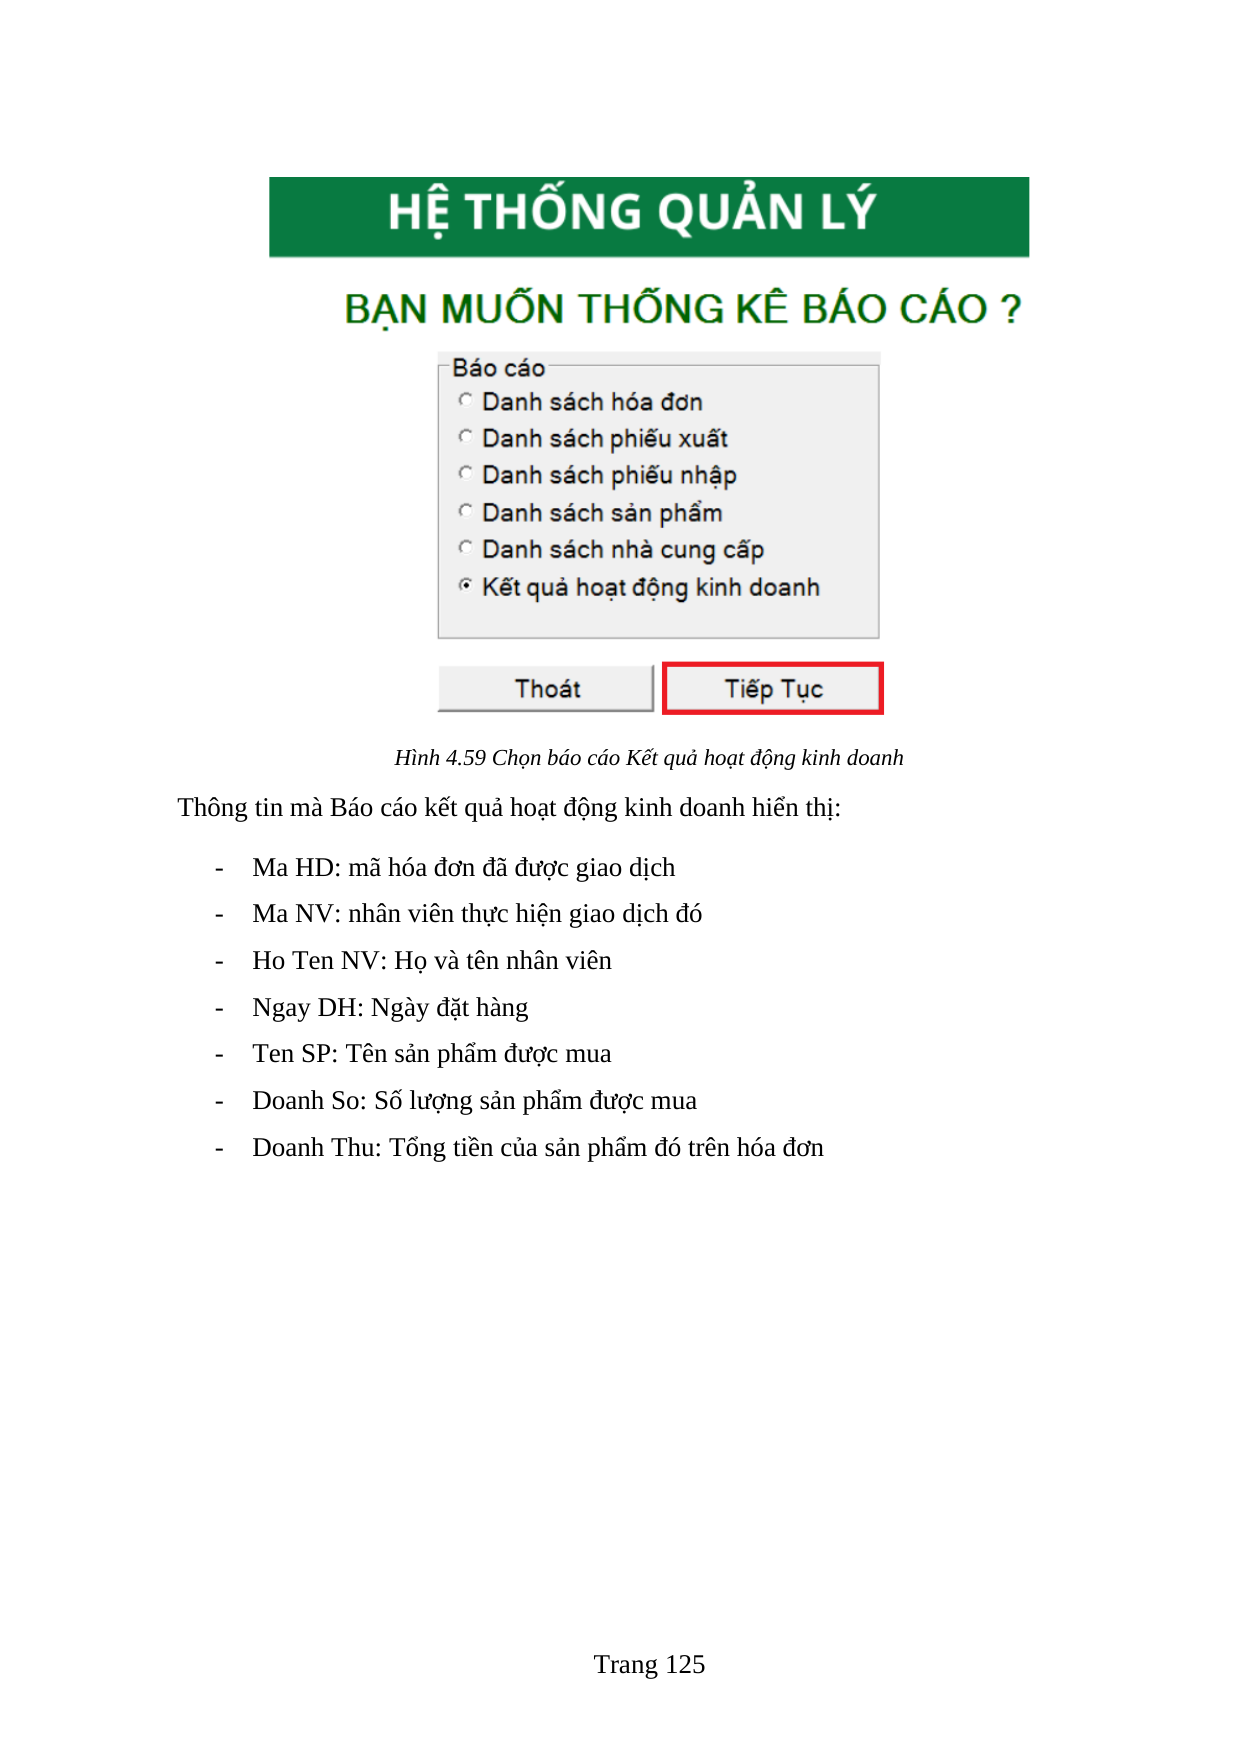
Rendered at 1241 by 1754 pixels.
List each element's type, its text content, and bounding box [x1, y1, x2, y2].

list Doanh So: Số lượng sản phẩm được mua [214, 1084, 1122, 1115]
list Ma NV: nhân viên thực hiện giao dịch đó [214, 897, 1122, 928]
list Doanh Thu: Tổng tiền của sản phẩm đó trên hóa đơn [214, 1131, 1122, 1162]
list Ngay DH: Ngày đặt hàng [214, 991, 1122, 1022]
list Ten SP: Tên sản phẩm được mua [214, 1037, 1122, 1068]
list Ho Ten NV: Họ và tên nhân viên [214, 944, 1122, 975]
text Hình 4.59 Chọn báo cáo Kết quả hoạt động kinh doanh [177, 744, 1122, 771]
list Ma HD: mã hóa đơn đã được giao dịch [214, 851, 1122, 882]
text Thông tin mà Báo cáo kết quả hoạt động kinh doanh hiển thị: [177, 792, 1122, 823]
picture [269, 177, 1030, 717]
